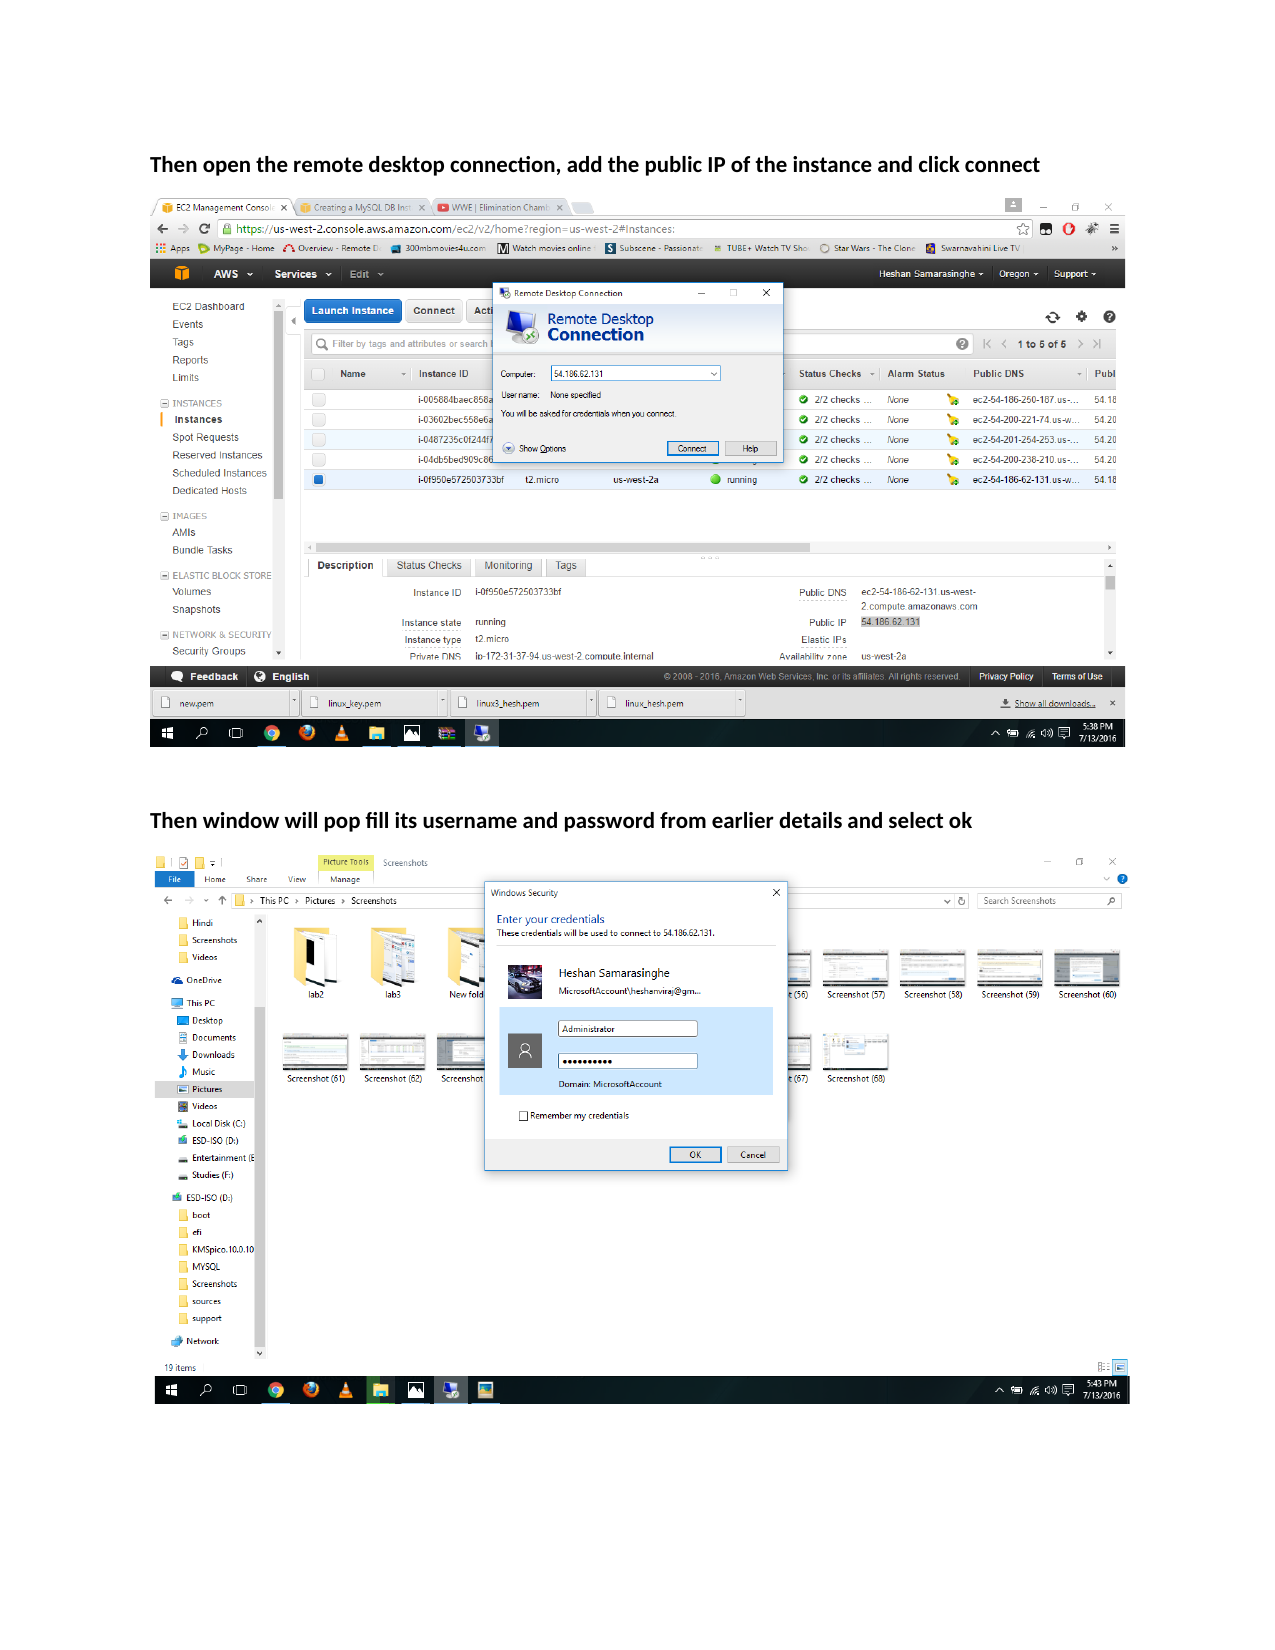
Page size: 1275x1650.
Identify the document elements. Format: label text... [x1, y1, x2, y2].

picture [154, 855, 1130, 1404]
text Then open the remote desktop connection, add the public IP of the instance and click connect [150, 150, 1125, 178]
picture [150, 198, 1125, 747]
text Then window will pop fill its username and password from earlier details and select ok [150, 806, 1125, 834]
